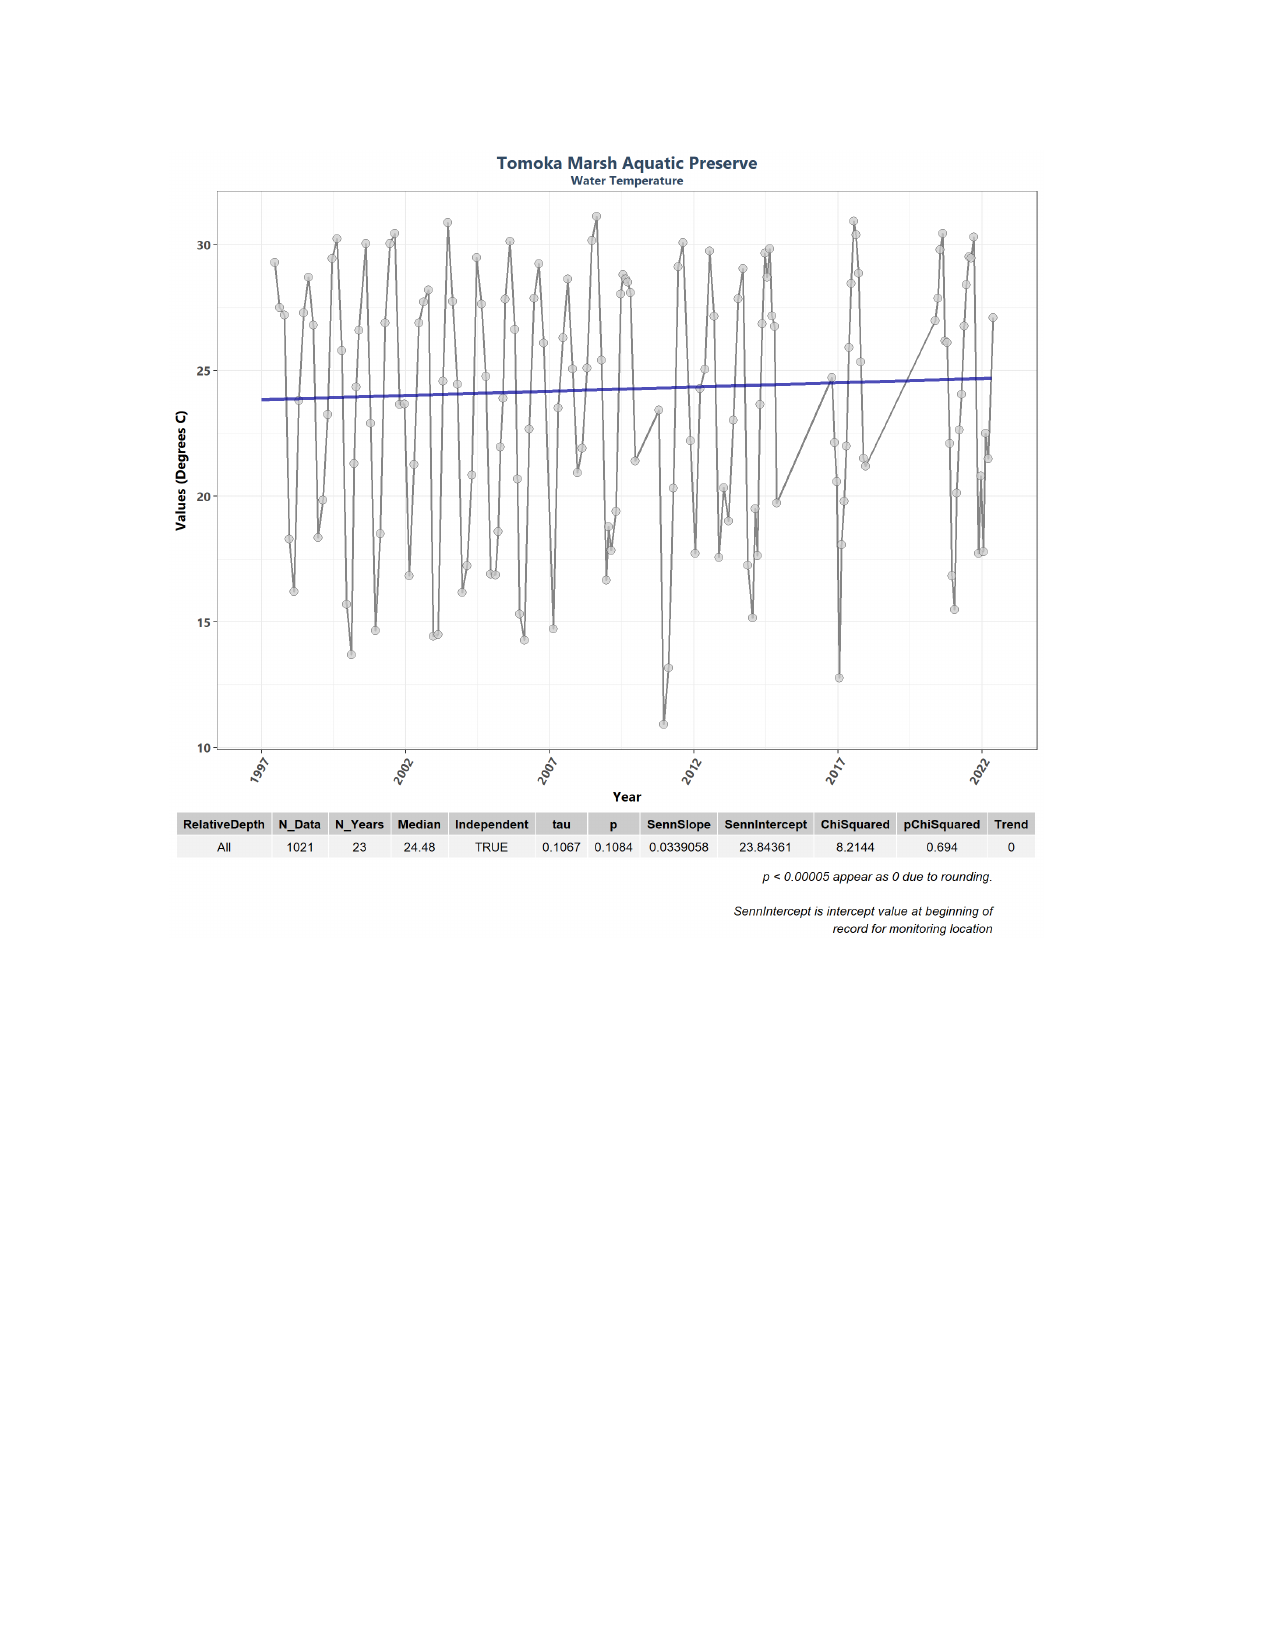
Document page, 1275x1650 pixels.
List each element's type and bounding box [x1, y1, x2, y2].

picture [168, 150, 1044, 938]
